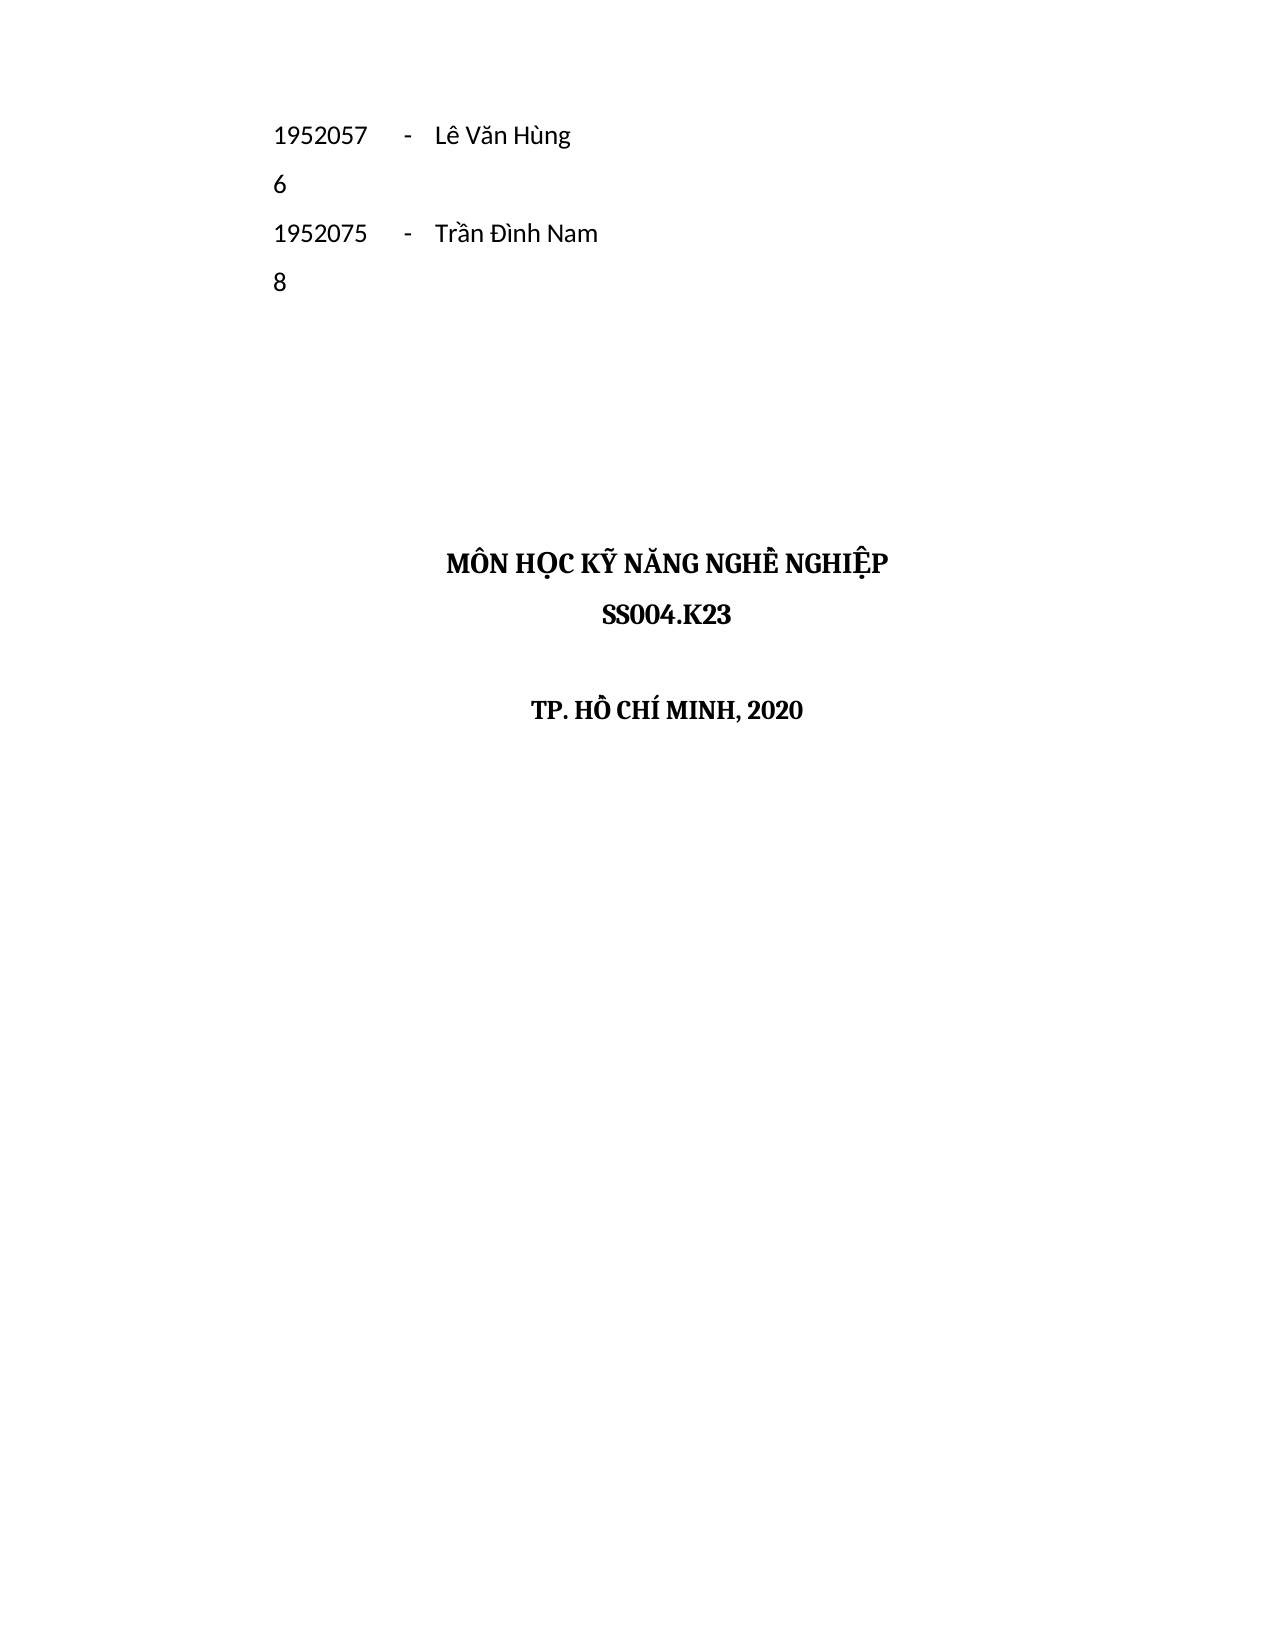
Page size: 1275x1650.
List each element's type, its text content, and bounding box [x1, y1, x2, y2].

table_cell Lê Văn Hùng [424, 118, 688, 216]
table_cell - [392, 118, 424, 216]
table_cell 19520576 [262, 118, 392, 216]
text TP. HỒ CHÍ MINH, 2020 [177, 695, 1157, 726]
table_cell Trần Đình Nam [424, 216, 688, 314]
text MÔN HỌC KỸ NĂNG NGHỀ NGHIỆP [177, 547, 1157, 581]
table_cell 19520758 [262, 216, 392, 314]
table_cell - [392, 216, 424, 314]
text SS004.K23 [177, 598, 1157, 631]
